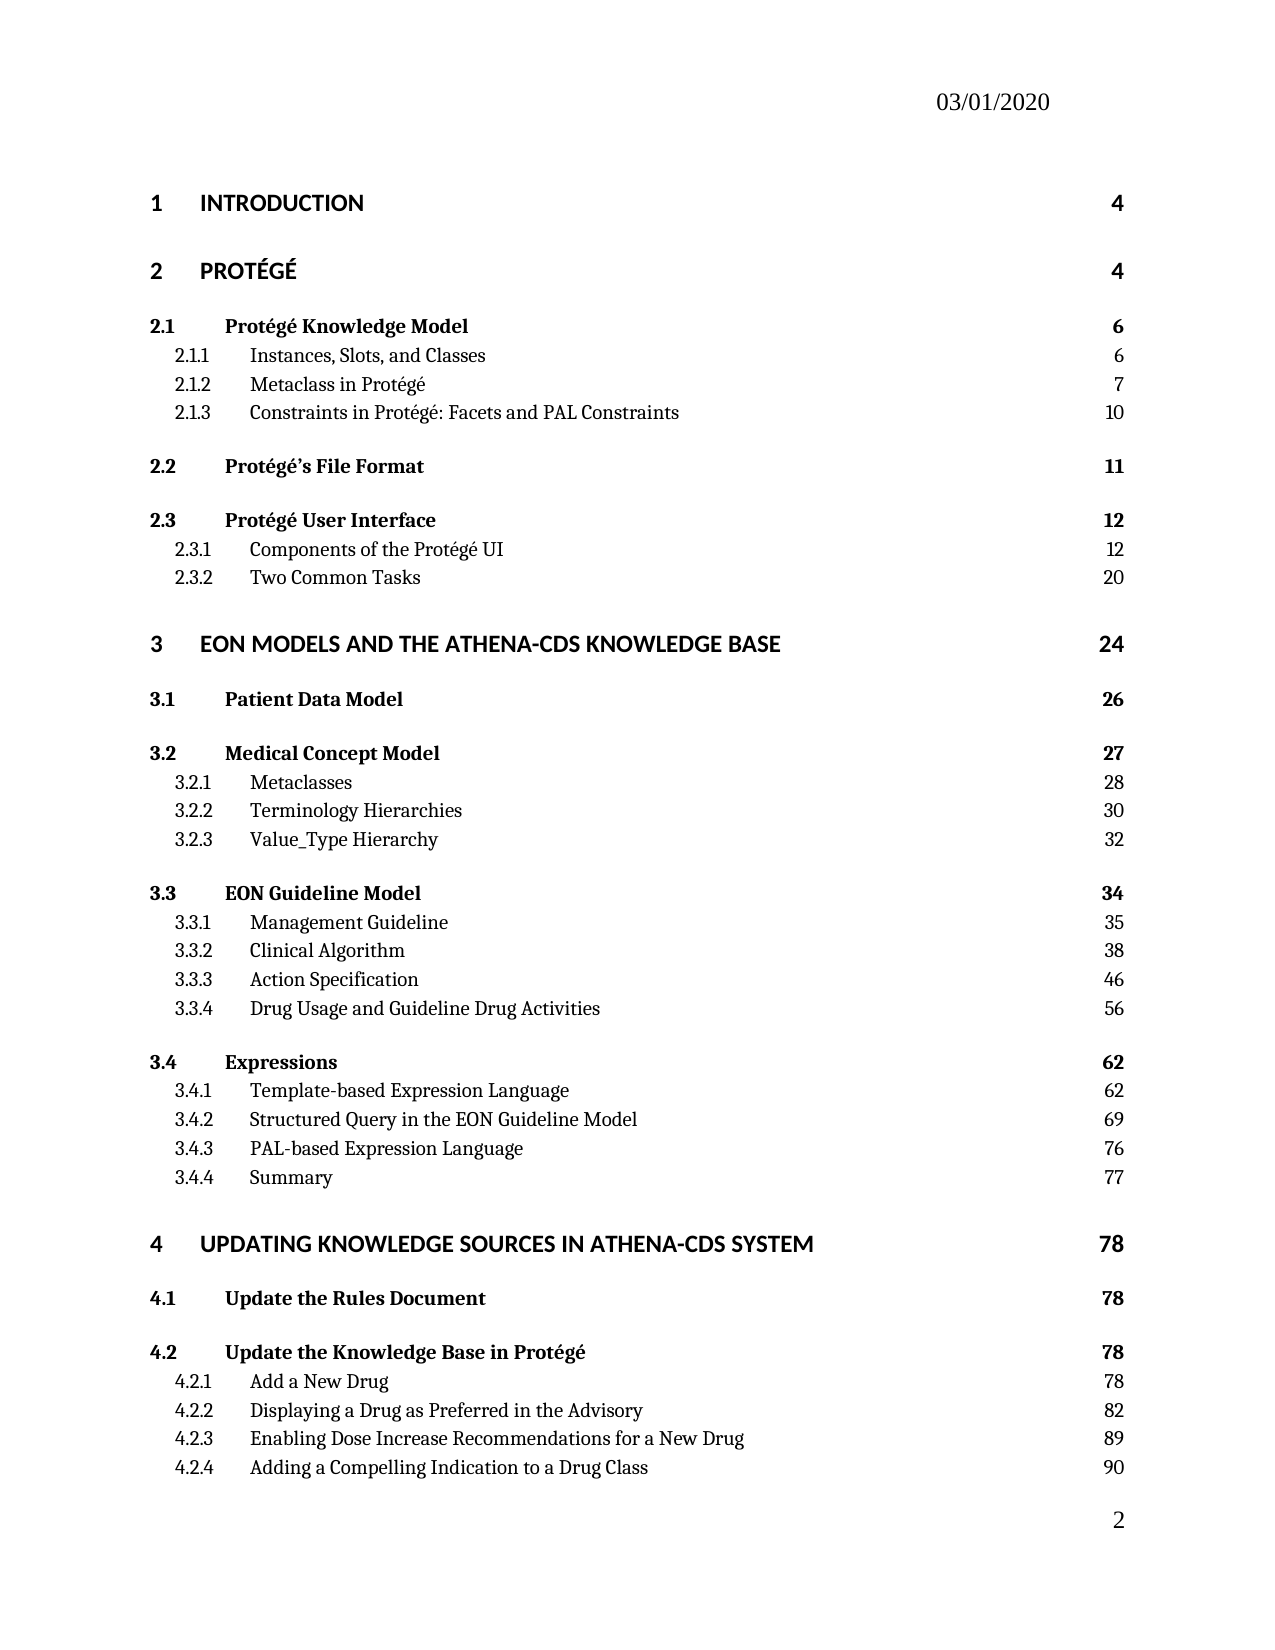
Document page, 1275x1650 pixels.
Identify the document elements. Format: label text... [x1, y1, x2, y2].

text 3.4.3 ​PAL-based Expression Language 76 [175, 1133, 1125, 1162]
text 2.3.2 ​Two Common Tasks 20 [175, 562, 1125, 591]
text 1 ​Introduction 4 [150, 187, 1125, 218]
text 2.3.1 ​Components of the Protégé UI 12 [175, 533, 1125, 562]
text 2.1.1 ​Instances, Slots, and Classes 6 [175, 340, 1125, 368]
text 4 ​Updating Knowledge Sources in ATHENA-CDS SYSTEM 78 [150, 1228, 1125, 1258]
text 3.4 ​Expressions 62 [150, 1047, 1125, 1075]
text 4.2.2 ​Displaying a Drug as Preferred in the Advisory 82 [175, 1394, 1125, 1423]
text 3.2.1 ​Metaclasses 28 [175, 767, 1125, 795]
text 4.1 ​Update the Rules Document 78 [150, 1283, 1125, 1312]
text 2.1.3 ​Constraints in Protégé: Facets and PAL Constraints 10 [175, 397, 1125, 426]
text 3.4.4 ​Summary 77 [175, 1162, 1125, 1190]
text 2.2 ​Protégé’s File Format 11 [150, 451, 1125, 480]
text 4.2 ​Update the Knowledge Base in Protégé 78 [150, 1337, 1125, 1366]
text 2.1 ​Protégé Knowledge Model 6 [150, 311, 1125, 340]
text 3.3.4 ​Drug Usage and Guideline Drug Activities 56 [175, 993, 1125, 1022]
text 3.4.2 ​Structured Query in the EON Guideline Model 69 [175, 1104, 1125, 1133]
text 2.3 ​Protégé User Interface 12 [150, 505, 1125, 533]
text 3.2.2 ​Terminology Hierarchies 30 [175, 795, 1125, 824]
text 3.3.2 ​Clinical Algorithm 38 [175, 935, 1125, 964]
text 3.3.3 ​Action Specification 46 [175, 964, 1125, 993]
text 4.2.4 ​Adding a Compelling Indication to a Drug Class 90 [175, 1452, 1125, 1481]
text 2 ​Protégé 4 [150, 256, 1125, 286]
text 3.2.3 ​Value_Type Hierarchy 32 [175, 824, 1125, 853]
text 3.1 ​Patient Data Model 26 [150, 684, 1125, 713]
text 2.1.2 ​Metaclass in Protégé 7 [175, 368, 1125, 397]
text 4.2.1 ​Add a New Drug 78 [175, 1366, 1125, 1394]
text 3.3.1 ​Management Guideline 35 [175, 907, 1125, 935]
text 4.2.3 ​Enabling Dose Increase Recommendations for a New Drug 89 [175, 1423, 1125, 1452]
text 3.2 ​Medical Concept Model 27 [150, 738, 1125, 767]
text 3 ​EON Models and the ATHENA-CDS Knowledge Base 24 [150, 628, 1125, 659]
text 3.4.1 ​Template-based Expression Language 62 [175, 1075, 1125, 1104]
text 3.3 ​EON Guideline Model 34 [150, 878, 1125, 907]
